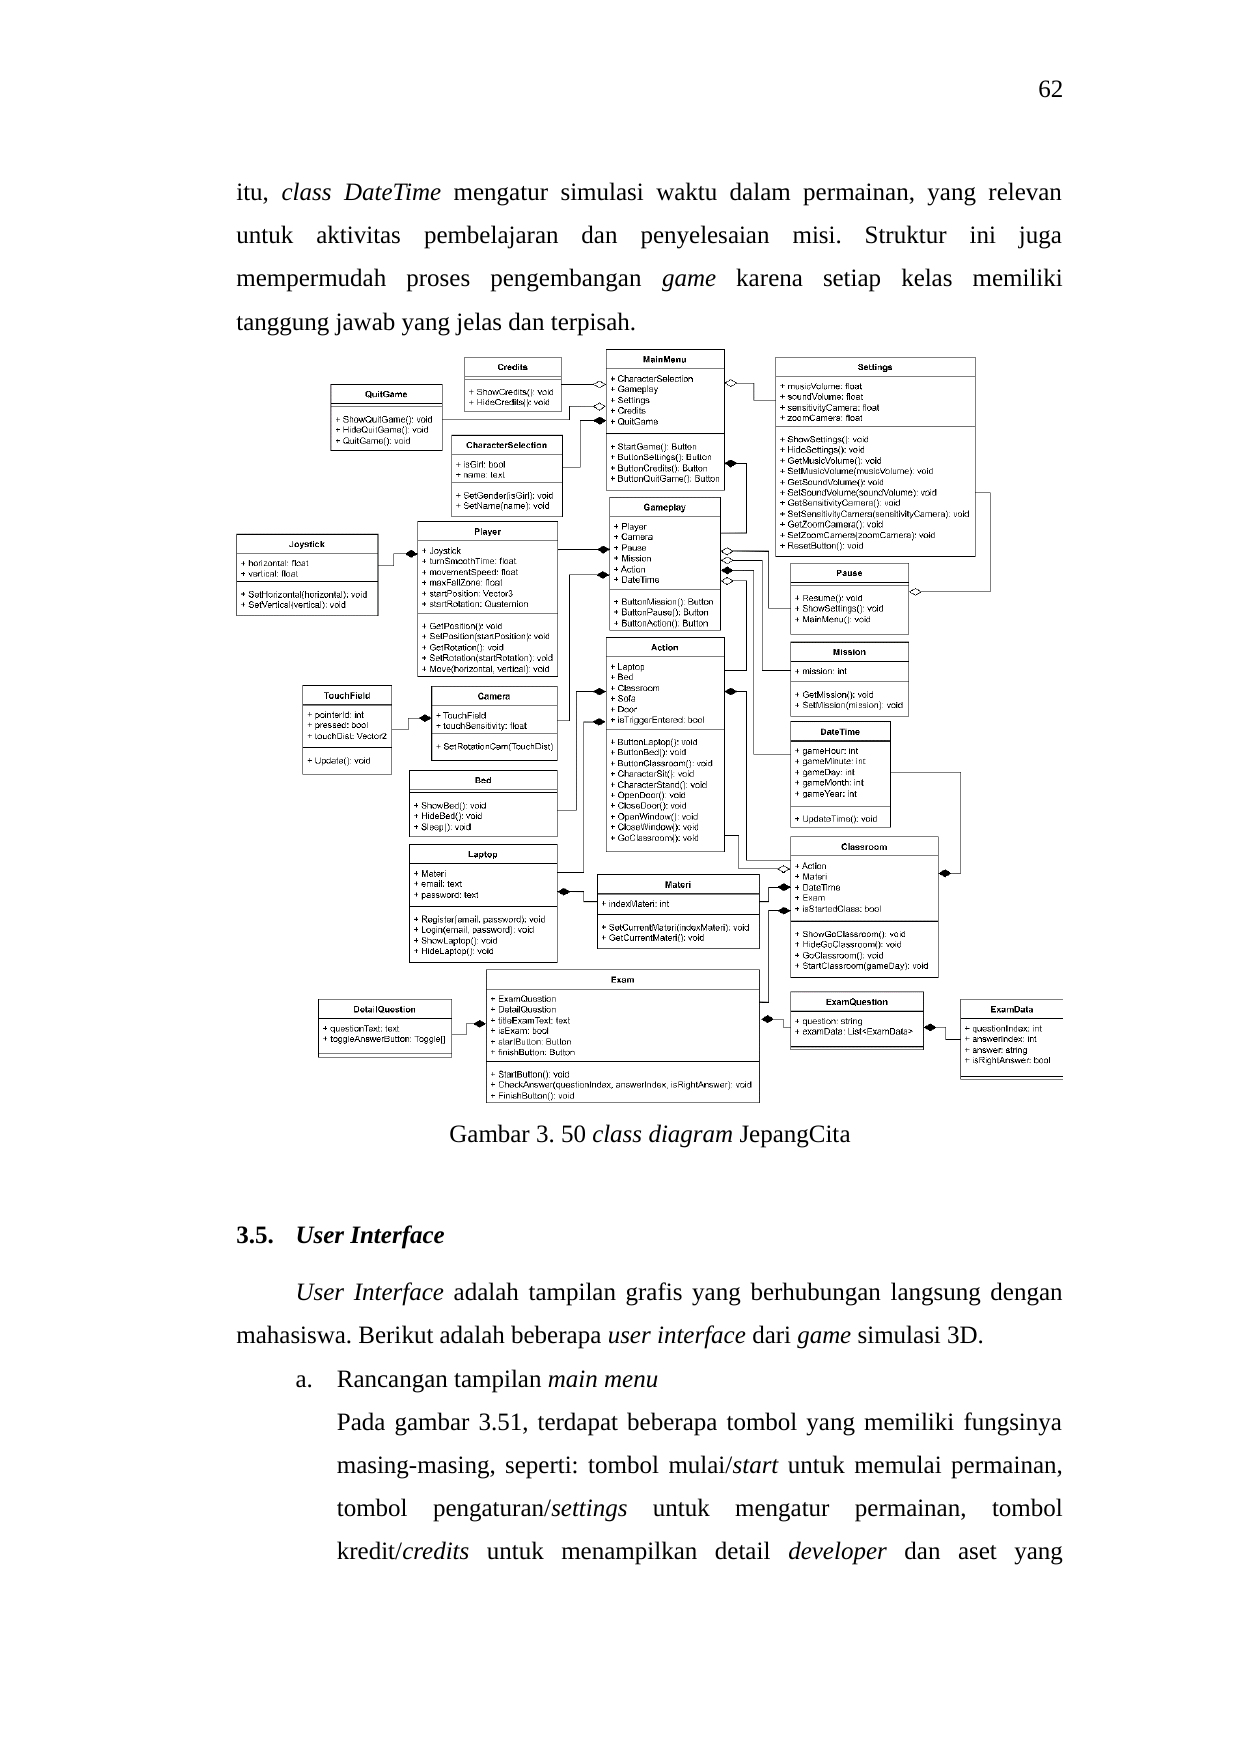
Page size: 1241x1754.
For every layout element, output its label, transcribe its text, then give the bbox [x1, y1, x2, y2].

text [236, 177, 1063, 335]
text Gambar 3. 50 class diagram JepangCita [236, 1119, 1063, 1148]
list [337, 1407, 1063, 1565]
picture [236, 349, 1063, 1105]
subtitle User Interface [236, 1220, 1063, 1249]
text User Interface adalah tampilan grafis yang berhubungan langsung dengan mahasiswa. Berikut adalah beberapa user interface dari game simulasi 3D. [236, 1277, 1063, 1349]
list Rancangan tampilan main menu [295, 1364, 1063, 1392]
